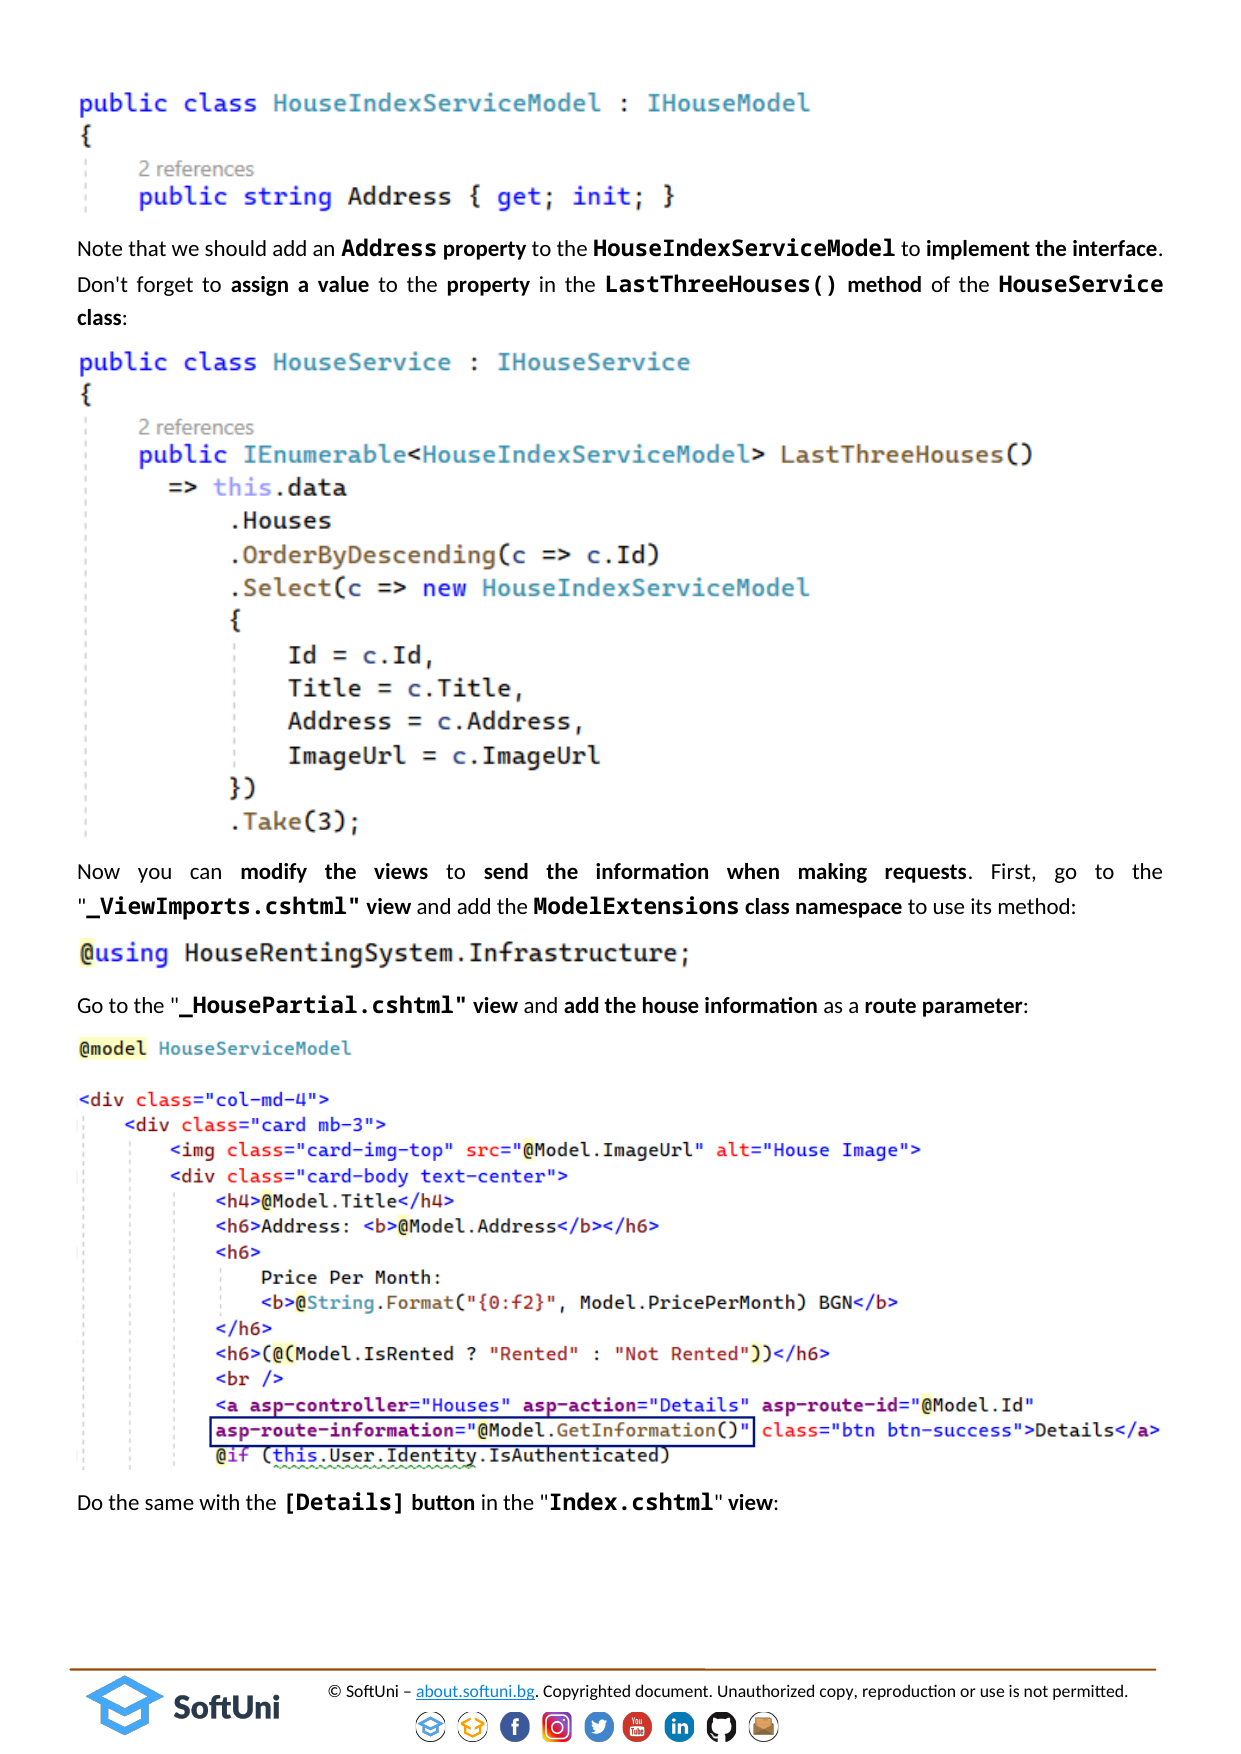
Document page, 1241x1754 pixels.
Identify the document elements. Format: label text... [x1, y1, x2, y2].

picture [664, 1712, 671, 1720]
picture [500, 1712, 530, 1742]
picture [457, 1712, 488, 1742]
picture [686, 1735, 694, 1742]
picture [706, 1712, 737, 1742]
text Go to the "_HousePartial.cshtml" view and add the house information as a route parameter: [77, 989, 1163, 1020]
picture [415, 1712, 446, 1742]
picture [542, 1712, 572, 1742]
picture [76, 88, 815, 216]
picture [76, 938, 693, 973]
picture [622, 1712, 652, 1742]
picture [76, 347, 1038, 841]
picture [79, 1671, 286, 1741]
text Now you can modify the views to send the information when making requests. First, go to the "_ViewImports.cshtml" view and add the ModelExtensions class namespace to use its method: [77, 857, 1163, 921]
picture [748, 1712, 779, 1742]
picture [664, 1733, 673, 1742]
picture [76, 1037, 1164, 1470]
text Note that we should add an Address property to the HouseIndexServiceModel to implement the interface. Don't forget to assign a value to the property in the LastThreeHouses() method of the HouseService class: [77, 232, 1163, 331]
picture [678, 1724, 688, 1733]
text Do the same with the [Details] button in the "Index.cshtml" view: [77, 1486, 1163, 1518]
picture [584, 1712, 614, 1742]
